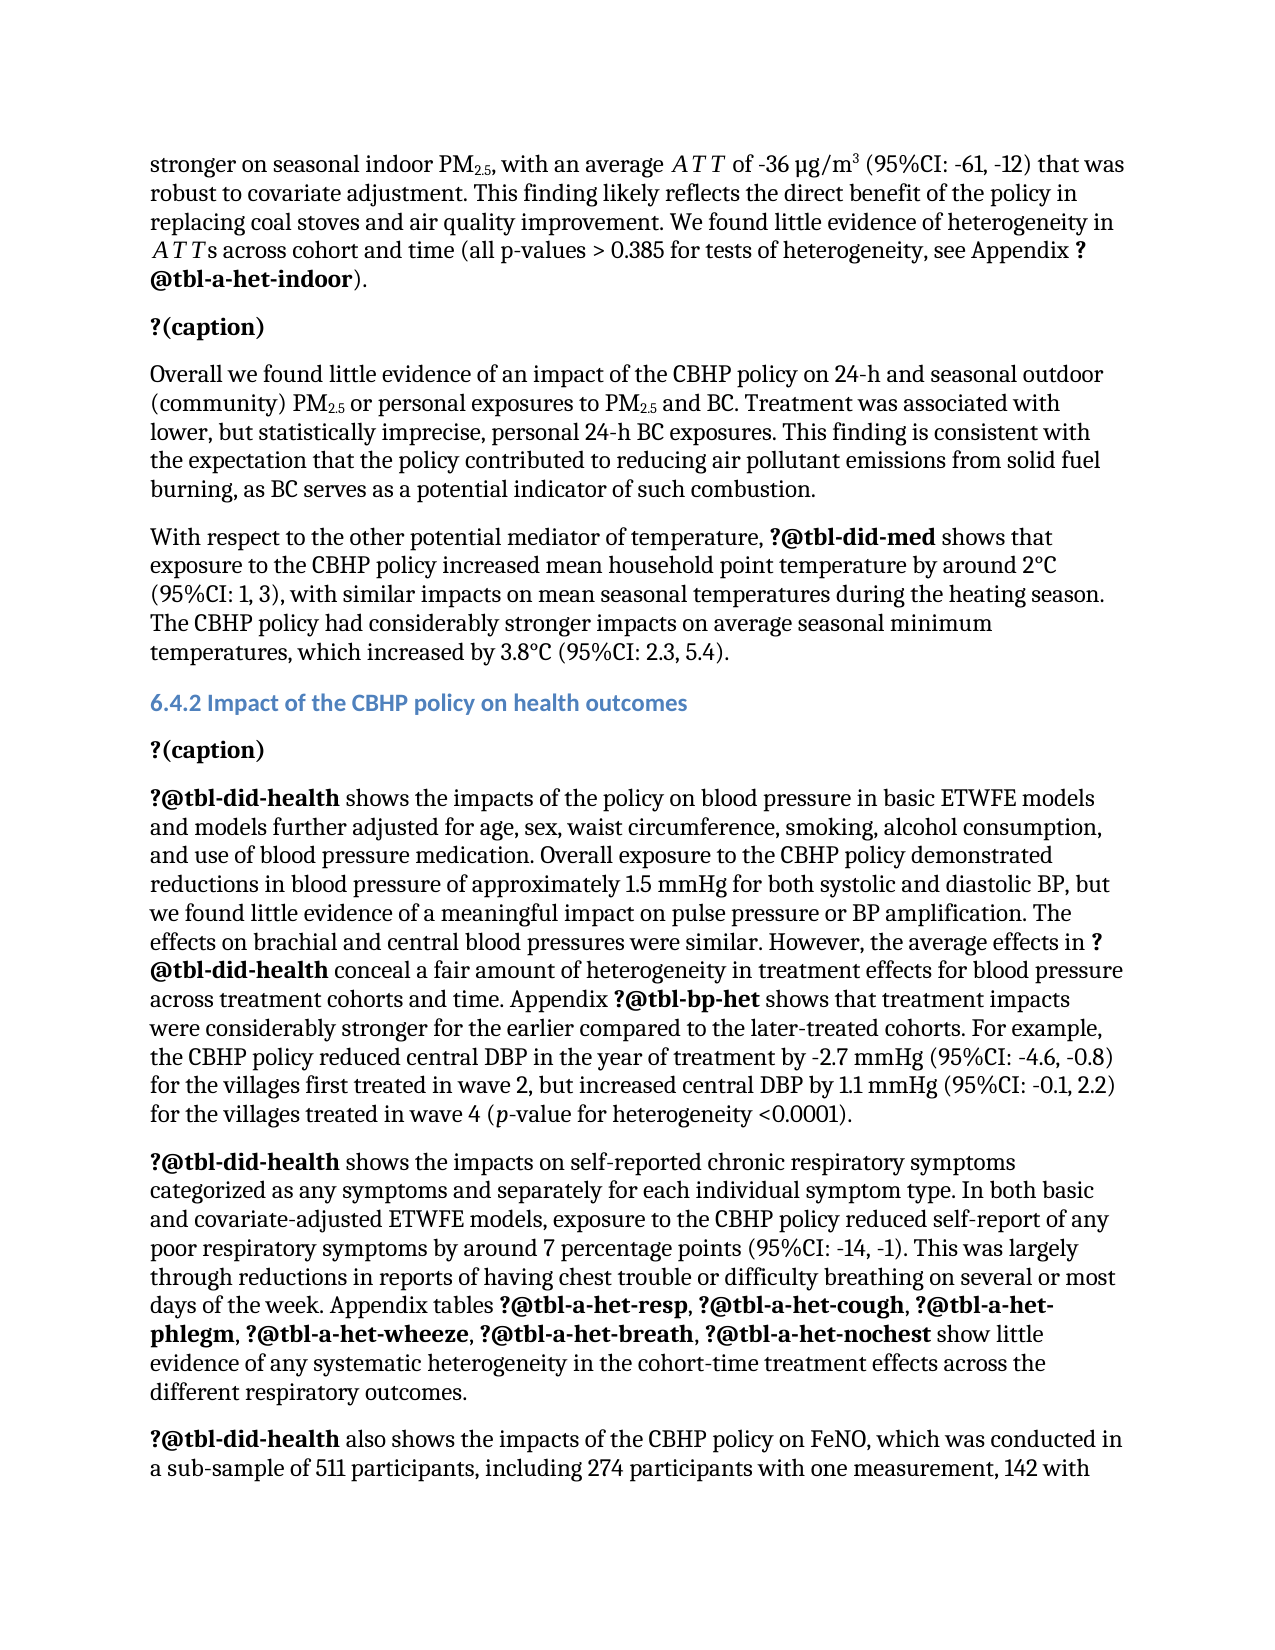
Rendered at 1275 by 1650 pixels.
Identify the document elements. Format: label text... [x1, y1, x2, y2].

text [150, 150, 1125, 294]
text ?(caption) [150, 312, 1125, 341]
text ?(caption) [150, 736, 1125, 765]
text ?@tbl-did-health shows the impacts on self-reported chronic respiratory symptoms categorized as any symptoms and separately for each individual symptom type. In both basic and covariate-adjusted ETWFE models, exposure to the CBHP policy reduced self-report of any poor respiratory symptoms by around 7 percentage points (95%CI: -14, -1). This was largely through reductions in reports of having chest trouble or difficulty breathing on several or most days of the week. Appendix tables ?@tbl-a-het-resp, ?@tbl-a-het-cough, ?@tbl-a-het-phlegm, ?@tbl-a-het-wheeze, ?@tbl-a-het-breath, ?@tbl-a-het-nochest show little evidence of any systematic heterogeneity in the cohort-time treatment effects across the different respiratory outcomes. [150, 1148, 1125, 1406]
text With respect to the other potential mediator of temperature, ?@tbl-did-med shows that exposure to the CBHP policy increased mean household point temperature by around 2°C (95%CI: 1, 3), with similar impacts on mean seasonal temperatures during the heating season. The CBHP policy had considerably stronger impacts on average seasonal minimum temperatures, which increased by 3.8°C (95%CI: 2.3, 5.4). [150, 522, 1125, 666]
text ?@tbl-did-health shows the impacts of the policy on blood pressure in basic ETWFE models and models further adjusted for age, sex, waist circumference, smoking, alcohol consumption, and use of blood pressure medication. Overall exposure to the CBHP policy demonstrated reductions in blood pressure of approximately 1.5 mmHg for both systolic and diastolic BP, but we found little evidence of a meaningful impact on pulse pressure or BP amplification. The effects on brachial and central blood pressures were similar. However, the average effects in ?@tbl-did-health conceal a fair amount of heterogeneity in treatment effects for blood pressure across treatment cohorts and time. Appendix ?@tbl-bp-het shows that treatment impacts were considerably stronger for the earlier compared to the later-treated cohorts. For example, the CBHP policy reduced central DBP in the year of treatment by -2.7 mmHg (95%CI: -4.6, -0.8) for the villages first treated in wave 2, but increased central DBP by 1.1 mmHg (95%CI: -0.1, 2.2) for the villages treated in wave 4 (p-value for heterogeneity <0.0001). [150, 784, 1125, 1129]
text Overall we found little evidence of an impact of the CBHP policy on 24-h and seasonal outdoor (community) PM2.5 or personal exposures to PM2.5 and BC. Treatment was associated with lower, but statistically imprecise, personal 24-h BC exposures. This finding is consistent with the expectation that the policy contributed to reducing air pollutant emissions from solid fuel burning, as BC serves as a potential indicator of such combustion. [150, 360, 1125, 504]
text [150, 1425, 1125, 1483]
subtitle 6.4.2 Impact of the CBHP policy on health outcomes [150, 687, 1125, 718]
